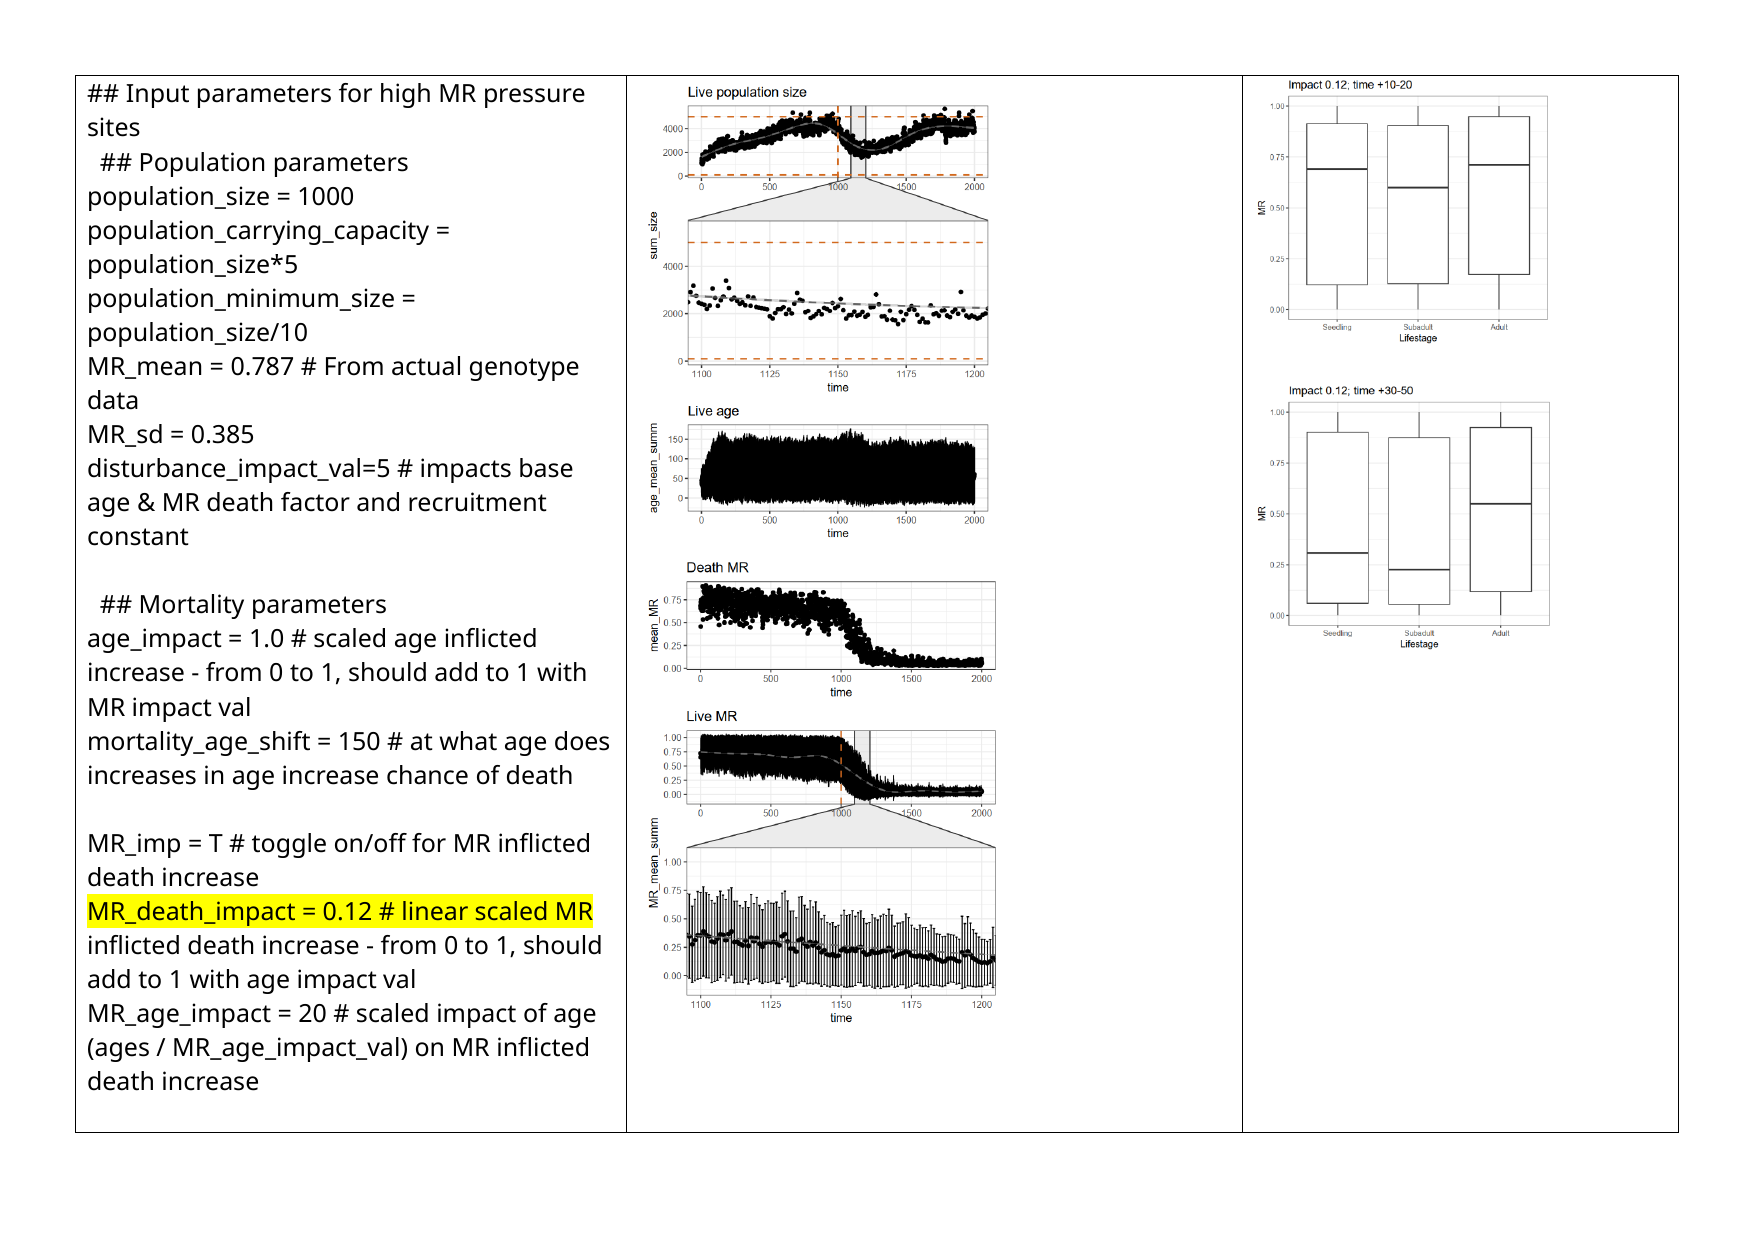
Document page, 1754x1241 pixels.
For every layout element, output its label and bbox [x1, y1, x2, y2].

picture [637, 76, 1007, 1036]
table_cell [1243, 76, 1678, 1132]
table_cell [76, 76, 626, 1132]
table_cell [627, 76, 1242, 1132]
picture [1253, 381, 1554, 654]
picture [1253, 76, 1552, 348]
